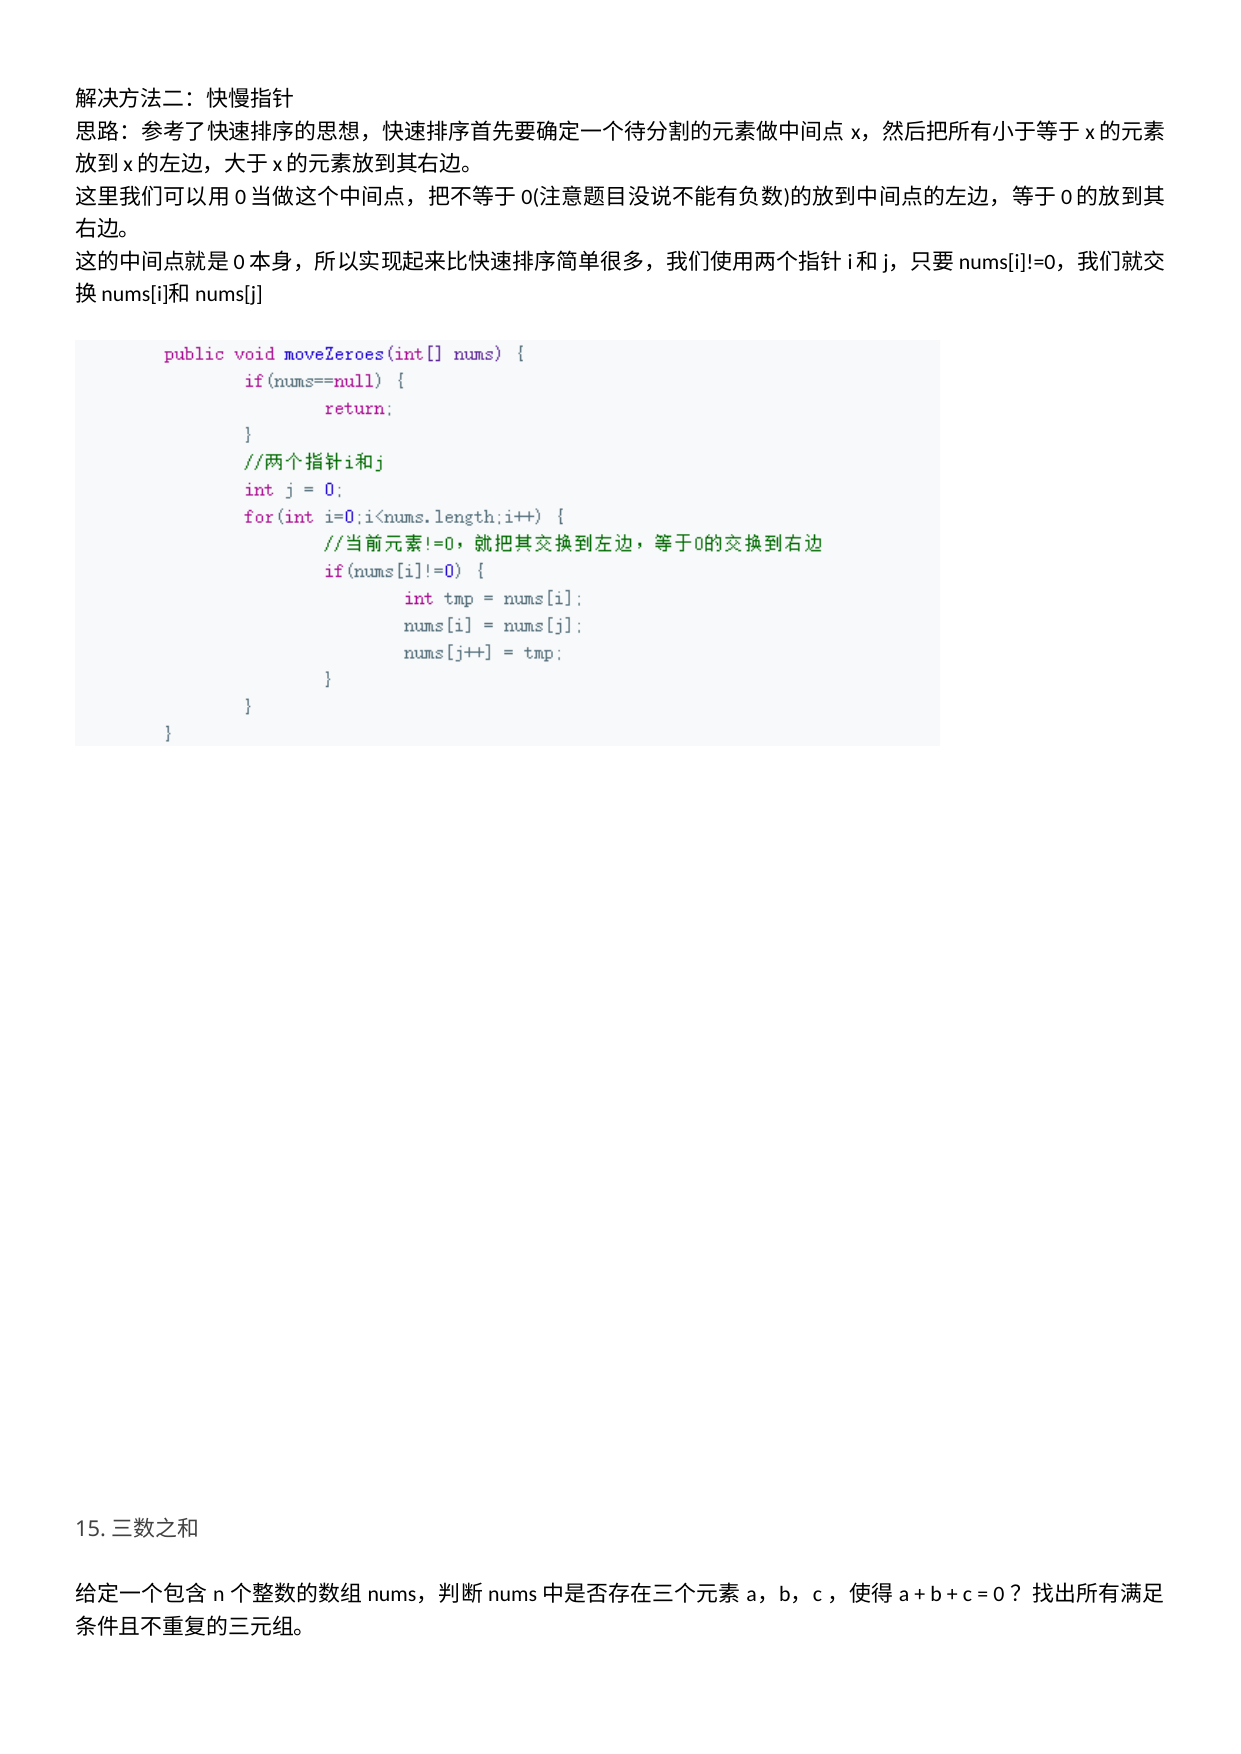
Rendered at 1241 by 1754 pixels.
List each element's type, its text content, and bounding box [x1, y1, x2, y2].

text 解决方法二：快慢指针 [75, 81, 1165, 113]
text 思路：参考了快速排序的思想，快速排序首先要确定一个待分割的元素做中间点x，然后把所有小于等于x的元素放到x的左边，大于x的元素放到其右边。 [75, 113, 1165, 178]
text 这的中间点就是0本身，所以实现起来比快速排序简单很多，我们使用两个指针i和j，只要nums[i]!=0，我们就交换nums[i]和nums[j] [75, 243, 1165, 308]
text 给定一个包含 n 个整数的数组 nums，判断 nums 中是否存在三个元素 a，b，c ，使得 a + b + c = 0 ？找出所有满足条件且不重复的三元组。 [75, 1576, 1165, 1641]
picture [75, 340, 941, 746]
text 这里我们可以用0当做这个中间点，把不等于0(注意题目没说不能有负数)的放到中间点的左边，等于0的放到其右边。 [75, 178, 1165, 243]
subtitle 15. 三数之和 [75, 1511, 1165, 1543]
